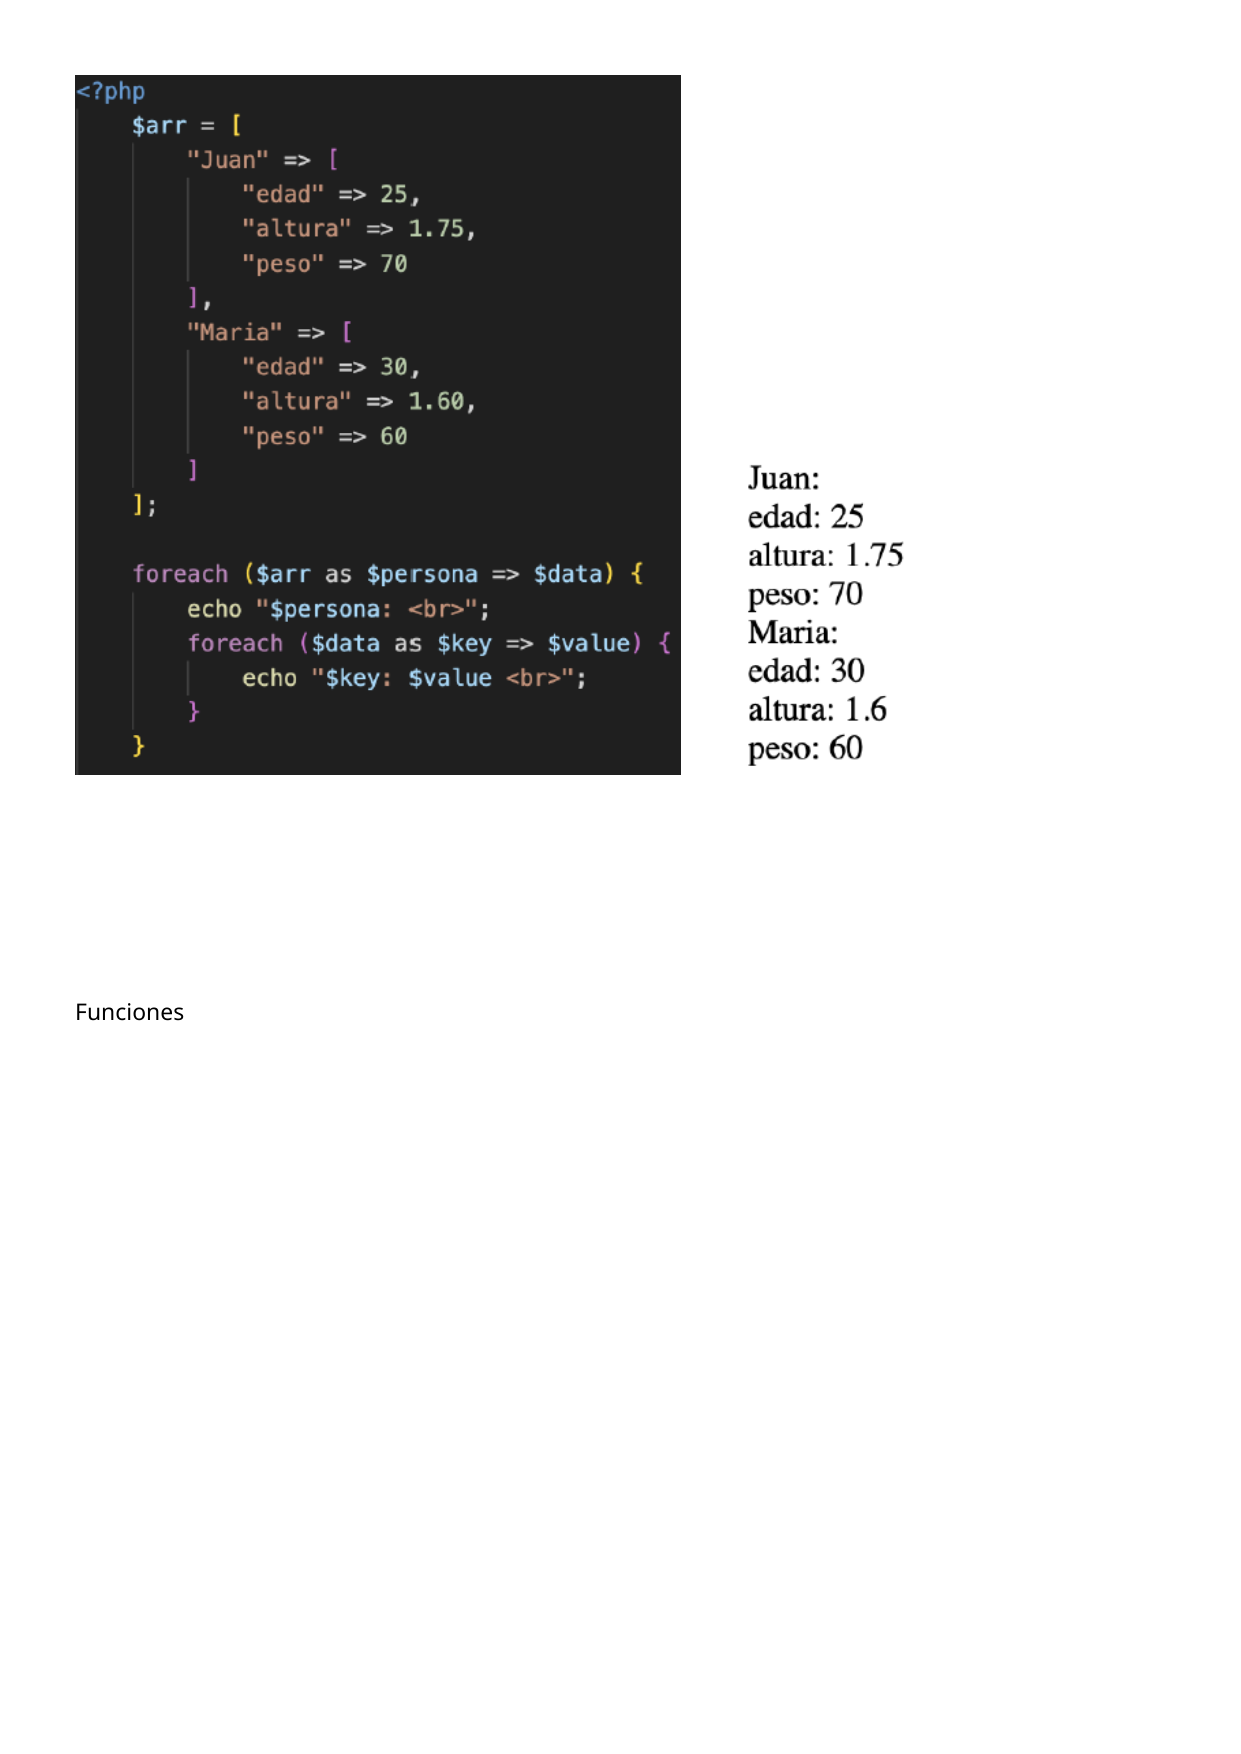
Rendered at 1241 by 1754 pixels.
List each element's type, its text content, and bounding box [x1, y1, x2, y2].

text Funciones [75, 996, 1165, 1027]
picture [738, 451, 905, 775]
picture [75, 75, 681, 775]
